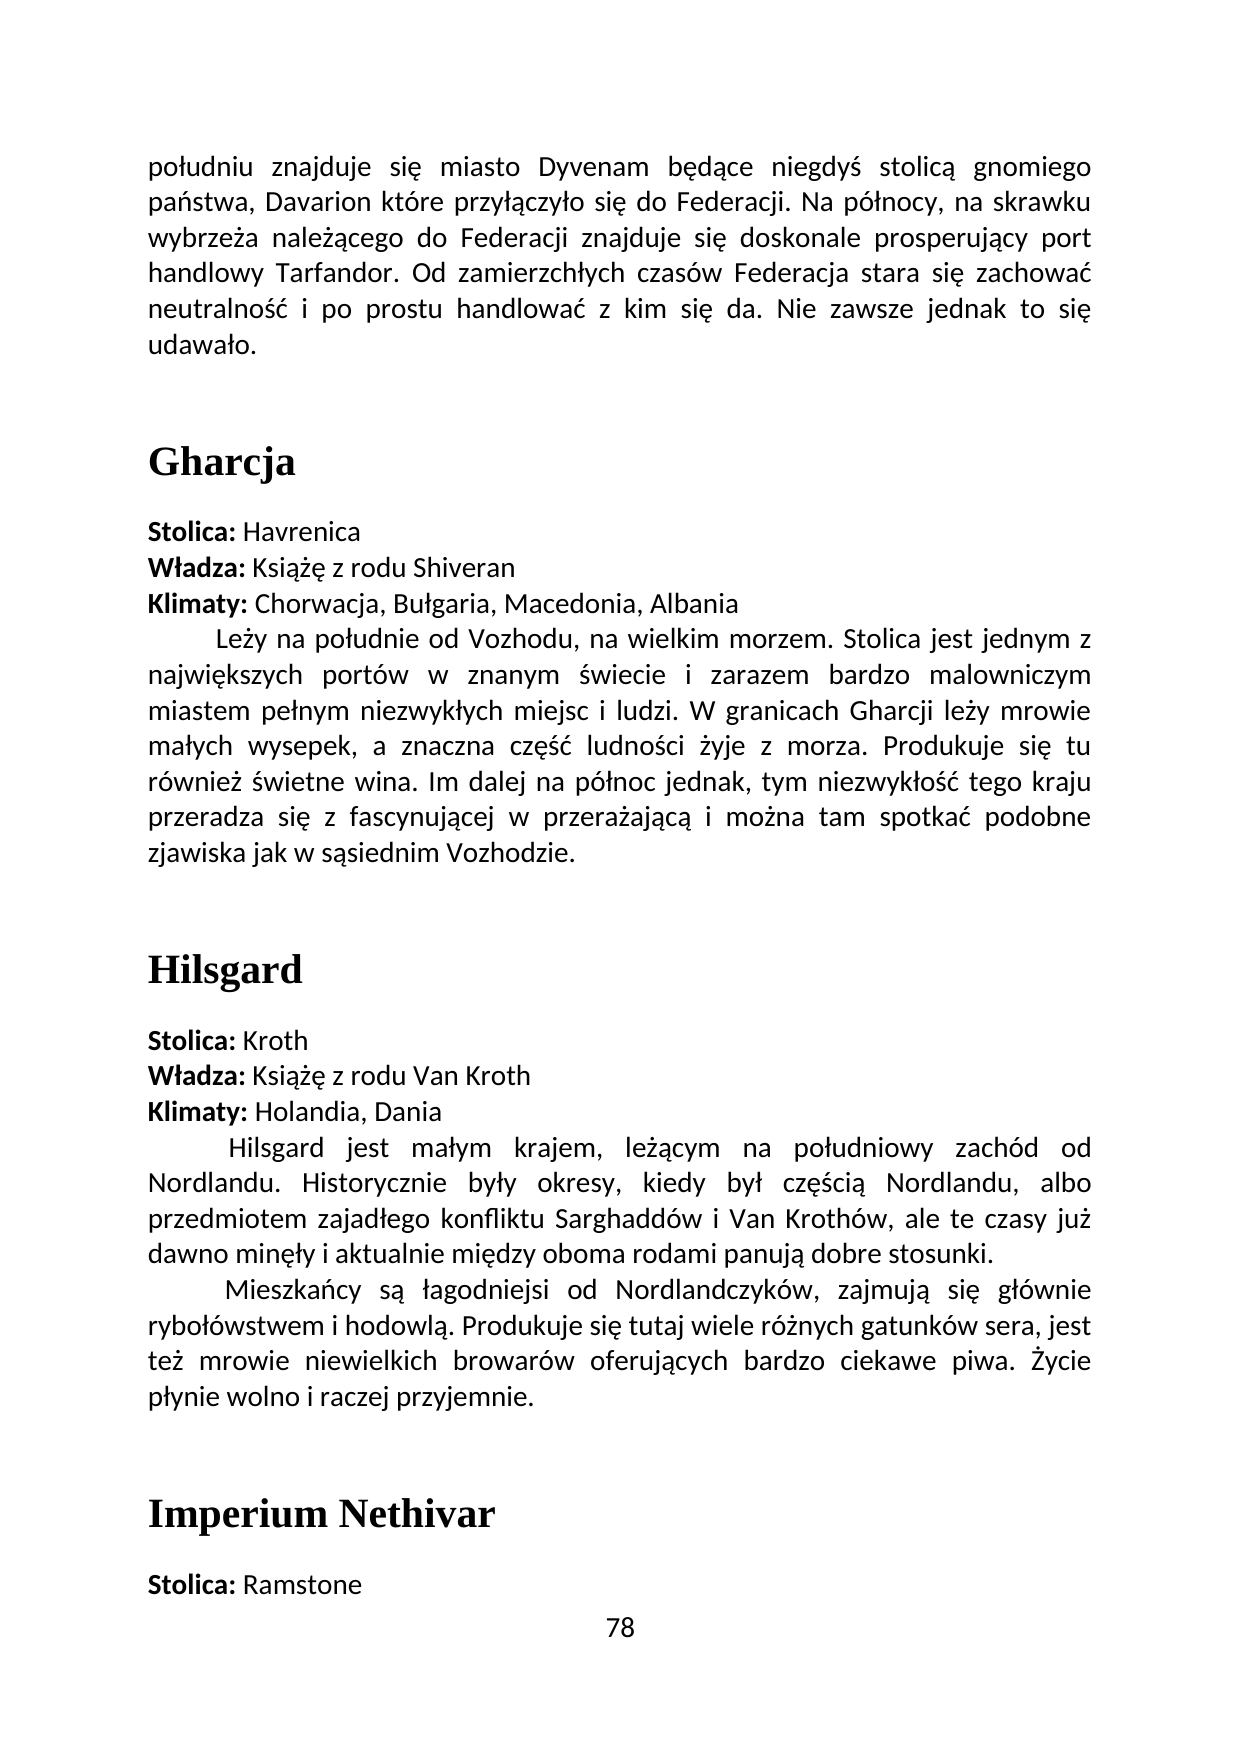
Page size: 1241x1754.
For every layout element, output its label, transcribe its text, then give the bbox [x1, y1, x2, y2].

text Klimaty: Holandia, Dania [148, 1093, 1093, 1129]
text Władza: Książę z rodu Shiveran [148, 549, 1093, 585]
text Stolica: Kroth [148, 1022, 1093, 1057]
text Stolica: Ramstone [148, 1566, 1093, 1601]
subtitle Hilsgard [148, 945, 1093, 993]
text Hilsgard jest małym krajem, leżącym na południowy zachód od Nordlandu. Historycznie były okresy, kiedy był częścią Nordlandu, albo przedmiotem zajadłego konfliktu Sarghaddów i Van Krothów, ale te czasy już dawno minęły i aktualnie między oboma rodami panują dobre stosunki. [148, 1129, 1093, 1271]
text Mieszkańcy są łagodniejsi od Nordlandczyków, zajmują się głównie rybołówstwem i hodowlą. Produkuje się tutaj wiele różnych gatunków sera, jest też mrowie niewielkich browarów oferujących bardzo ciekawe piwa. Życie płynie wolno i raczej przyjemnie. [148, 1271, 1093, 1414]
text Klimaty: Chorwacja, Bułgaria, Macedonia, Albania [148, 585, 1093, 620]
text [148, 148, 1093, 361]
text Władza: Książę z rodu Van Kroth [148, 1057, 1093, 1093]
text Leży na południe od Vozhodu, na wielkim morzem. Stolica jest jednym z największych portów w znanym świecie i zarazem bardzo malowniczym miastem pełnym niezwykłych miejsc i ludzi. W granicach Gharcji leży mrowie małych wysepek, a znaczna część ludności żyje z morza. Produkuje się tu również świetne wina. Im dalej na północ jednak, tym niezwykłość tego kraju przeradza się z fascynującej w przerażającą i można tam spotkać podobne zjawiska jak w sąsiednim Vozhodzie. [148, 620, 1093, 870]
subtitle Imperium Nethivar [148, 1489, 1093, 1537]
subtitle Gharcja [148, 436, 1093, 484]
text Stolica: Havrenica [148, 513, 1093, 549]
